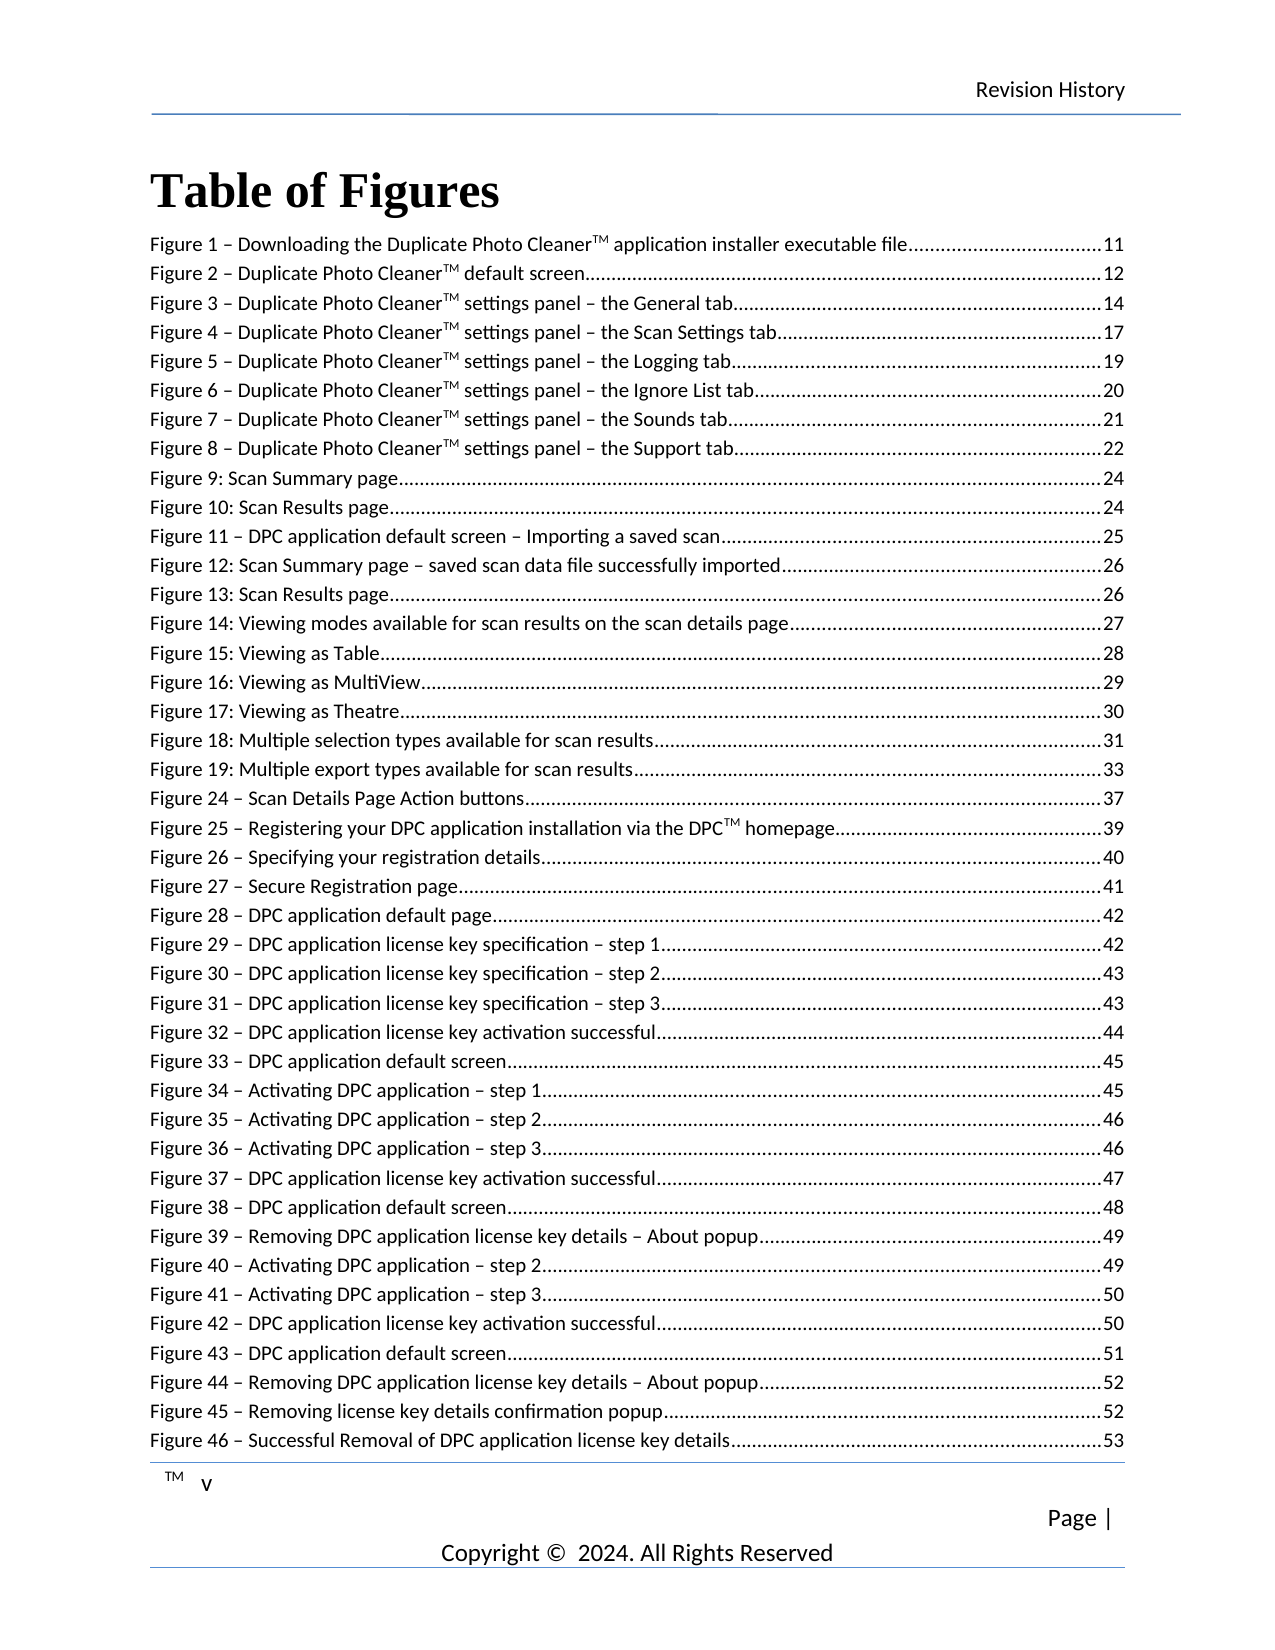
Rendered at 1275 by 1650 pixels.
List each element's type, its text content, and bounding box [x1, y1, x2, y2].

text Figure 4 – Duplicate Photo CleanerTM settings panel – the Scan Settings tab 17 [150, 319, 1125, 344]
text Figure 16: Viewing as MultiView 29 [150, 669, 1125, 694]
text Figure 9: Scan Summary page 24 [150, 465, 1125, 490]
text Figure 11 – DPC application default screen – Importing a saved scan 25 [150, 523, 1125, 548]
text Figure 28 – DPC application default page 42 [150, 902, 1125, 928]
text Figure 7 – Duplicate Photo CleanerTM settings panel – the Sounds tab 21 [150, 406, 1125, 432]
text Figure 35 – Activating DPC application – step 2 46 [150, 1106, 1125, 1132]
text Figure 2 – Duplicate Photo CleanerTM default screen 12 [150, 261, 1125, 286]
text Figure 37 – DPC application license key activation successful 47 [150, 1165, 1125, 1190]
text Figure 6 – Duplicate Photo CleanerTM settings panel – the Ignore List tab 20 [150, 377, 1125, 403]
text Table of Figures [150, 161, 1125, 219]
text Figure 45 – Removing license key details confirmation popup 52 [150, 1398, 1125, 1423]
text Figure 1 – Downloading the Duplicate Photo CleanerTM application installer executable file 11 [150, 231, 1125, 257]
text Figure 13: Scan Results page 26 [150, 581, 1125, 607]
text Figure 18: Multiple selection types available for scan results 31 [150, 727, 1125, 753]
text Figure 3 – Duplicate Photo CleanerTM settings panel – the General tab 14 [150, 290, 1125, 315]
text Figure 43 – DPC application default screen 51 [150, 1340, 1125, 1365]
text Figure 15: Viewing as Table 28 [150, 640, 1125, 665]
text Figure 38 – DPC application default screen 48 [150, 1194, 1125, 1219]
text Figure 34 – Activating DPC application – step 1 45 [150, 1077, 1125, 1103]
text Figure 29 – DPC application license key specification – step 1 42 [150, 931, 1125, 957]
text Figure 30 – DPC application license key specification – step 2 43 [150, 961, 1125, 986]
text Figure 8 – Duplicate Photo CleanerTM settings panel – the Support tab 22 [150, 436, 1125, 461]
text Figure 17: Viewing as Theatre 30 [150, 698, 1125, 723]
text Figure 31 – DPC application license key specification – step 3 43 [150, 990, 1125, 1015]
text Figure 46 – Successful Removal of DPC application license key details 53 [150, 1427, 1125, 1453]
text Figure 24 – Scan Details Page Action buttons 37 [150, 786, 1125, 811]
text Figure 39 – Removing DPC application license key details – About popup 49 [150, 1223, 1125, 1248]
text Figure 14: Viewing modes available for scan results on the scan details page 27 [150, 611, 1125, 636]
text Figure 40 – Activating DPC application – step 2 49 [150, 1252, 1125, 1278]
text Figure 12: Scan Summary page – saved scan data file successfully imported 26 [150, 552, 1125, 578]
text Figure 10: Scan Results page 24 [150, 494, 1125, 519]
text Figure 5 – Duplicate Photo CleanerTM settings panel – the Logging tab 19 [150, 348, 1125, 373]
text Figure 44 – Removing DPC application license key details – About popup 52 [150, 1369, 1125, 1394]
text Figure 32 – DPC application license key activation successful 44 [150, 1019, 1125, 1044]
text Figure 27 – Secure Registration page 41 [150, 873, 1125, 898]
text Figure 42 – DPC application license key activation successful 50 [150, 1311, 1125, 1336]
text Figure 36 – Activating DPC application – step 3 46 [150, 1136, 1125, 1161]
text Figure 19: Multiple export types available for scan results 33 [150, 756, 1125, 782]
text Figure 33 – DPC application default screen 45 [150, 1048, 1125, 1073]
text Figure 25 – Registering your DPC application installation via the DPCTM homepage 39 [150, 815, 1125, 840]
text Figure 26 – Specifying your registration details 40 [150, 844, 1125, 869]
text Figure 41 – Activating DPC application – step 3 50 [150, 1281, 1125, 1307]
